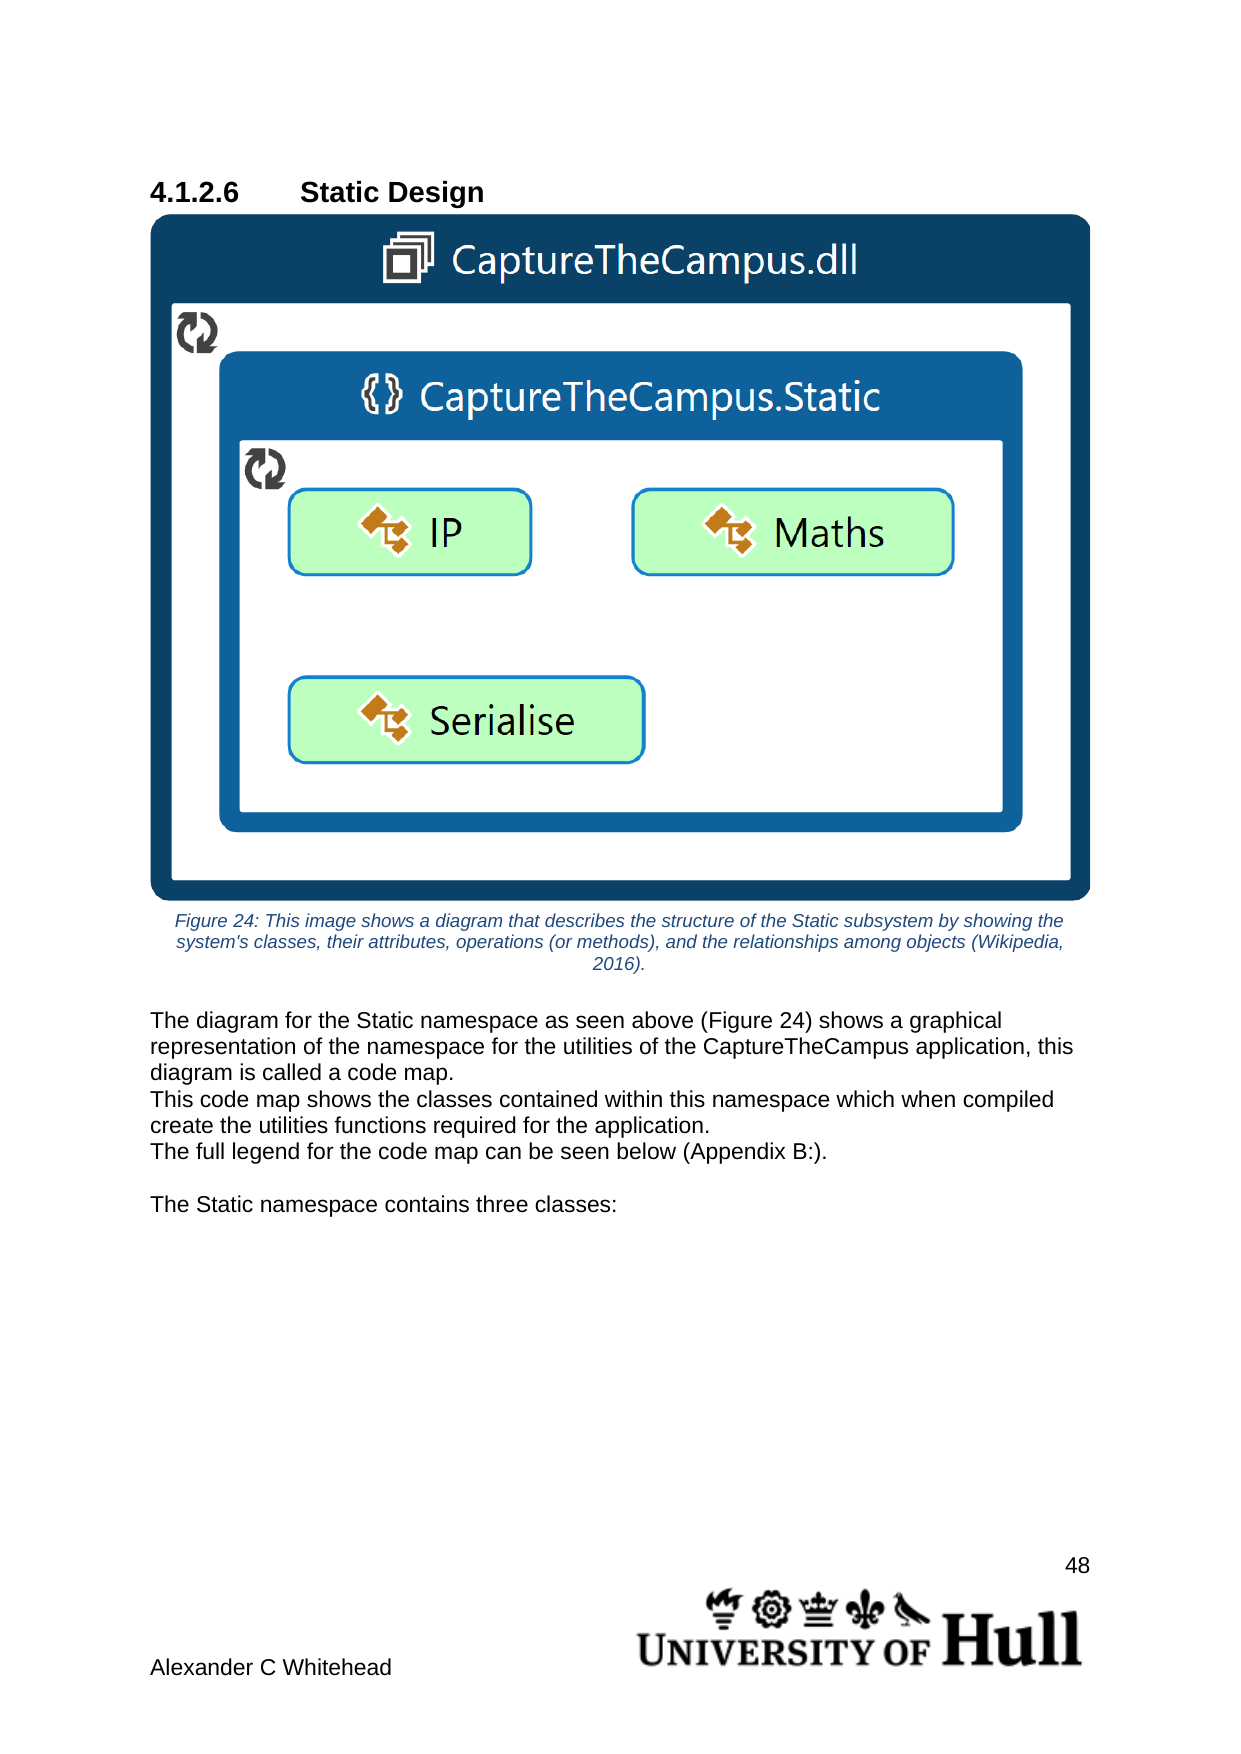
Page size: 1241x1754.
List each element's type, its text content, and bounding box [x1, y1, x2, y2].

picture [150, 214, 1091, 901]
text The Static namespace contains three classes: [150, 1191, 1090, 1217]
text This code map shows the classes contained within this namespace which when compiled create the utilities functions required for the application. [150, 1086, 1090, 1138]
picture [630, 1578, 1091, 1676]
text The full legend for the code map can be seen below (Appendix B:). [150, 1138, 1090, 1165]
subtitle Static Design [150, 175, 1090, 208]
text The diagram for the Static namespace as seen above (Figure 24) shows a graphical representation of the namespace for the utilities of the CaptureTheCampus application, this diagram is called a code map. [150, 1007, 1090, 1086]
